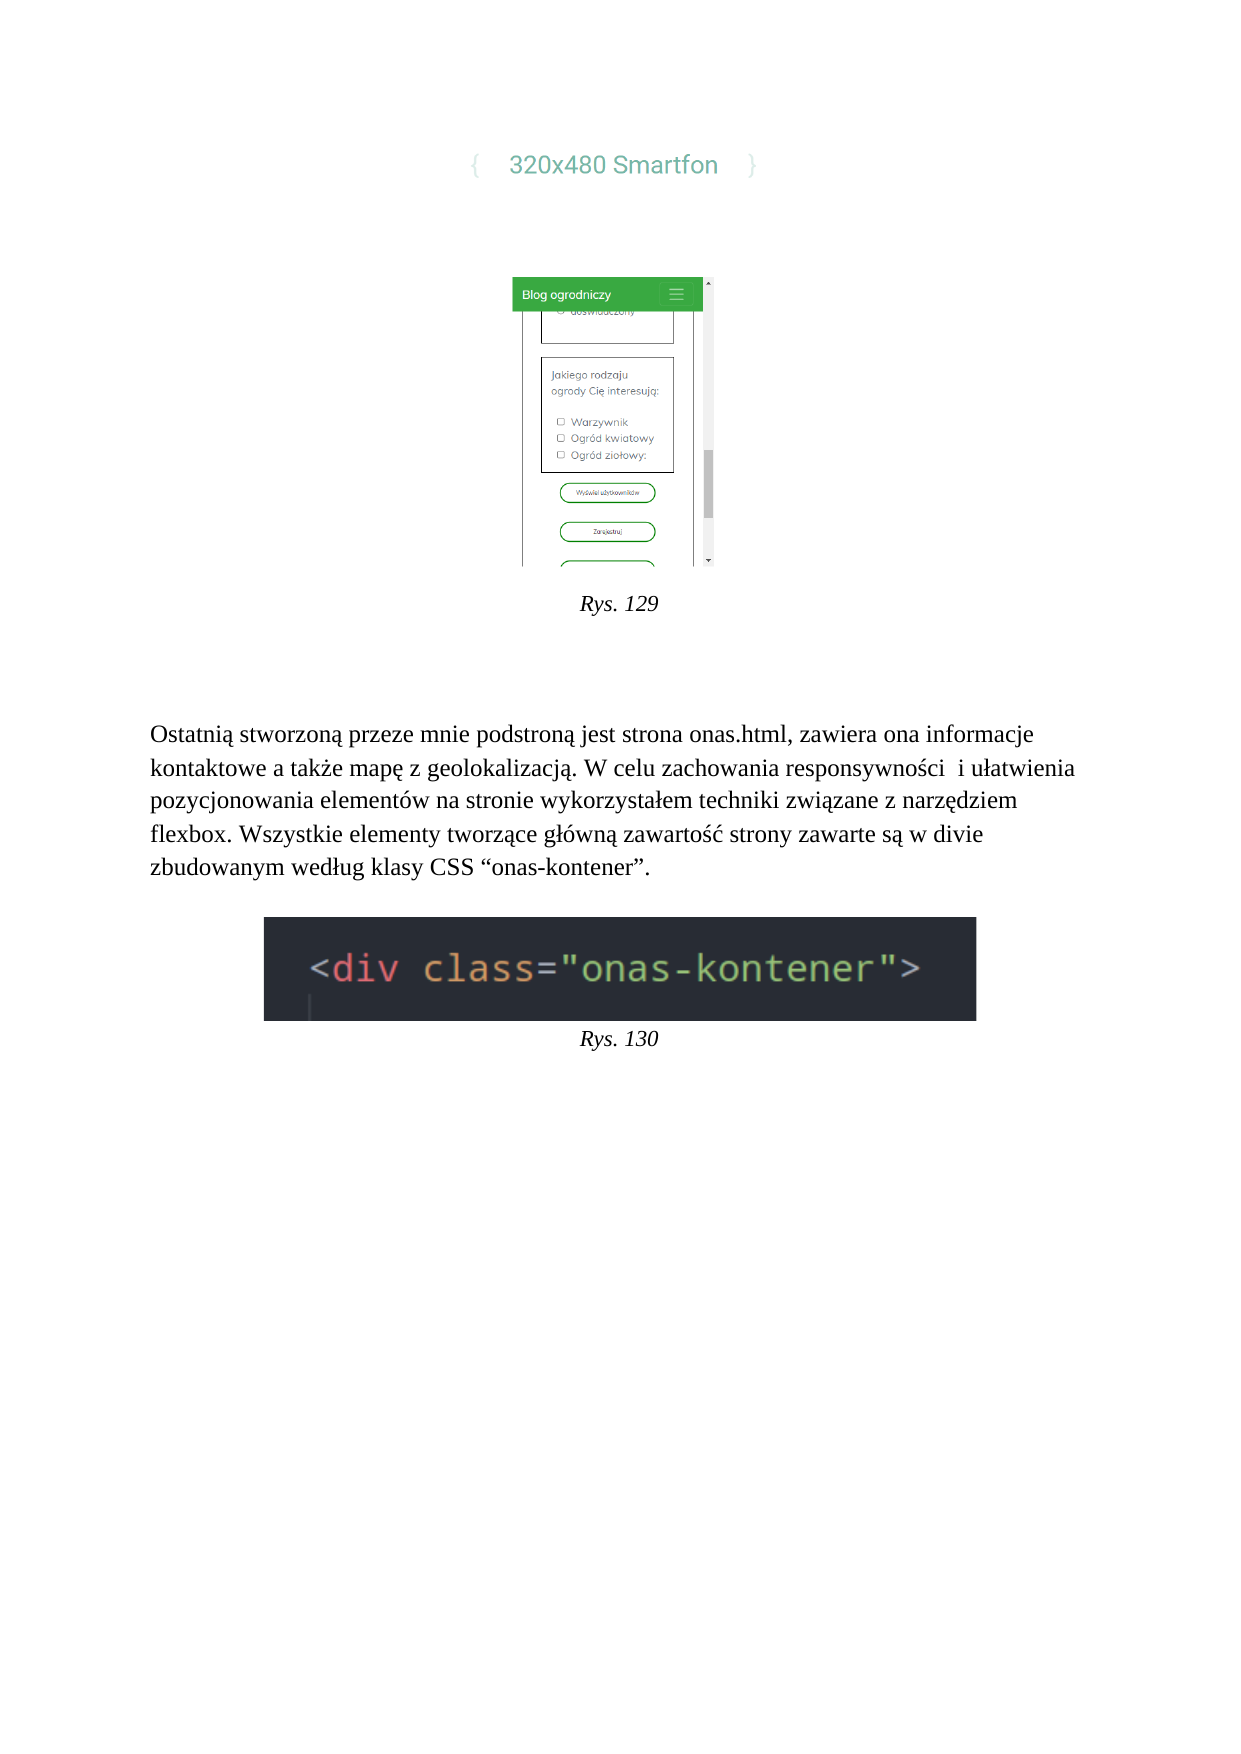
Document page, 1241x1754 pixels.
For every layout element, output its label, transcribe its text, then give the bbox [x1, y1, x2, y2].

text Ostatnią stworzoną przeze mnie podstroną jest strona onas.html, zawiera ona informacje kontaktowe a także mapę z geolokalizacją. W celu zachowania responsywności i ułatwienia pozycjonowania elementów na stronie wykorzystałem techniki związane z narzędziem flexbox. Wszystkie elementy tworzące główną zawartość strony zawarte są w divie zbudowanym według klasy CSS “onas-kontener”. [150, 719, 1090, 880]
text Rys. 129 [150, 590, 1090, 617]
picture [458, 150, 782, 587]
text Rys. 130 [150, 1025, 1090, 1051]
picture [263, 917, 977, 1021]
